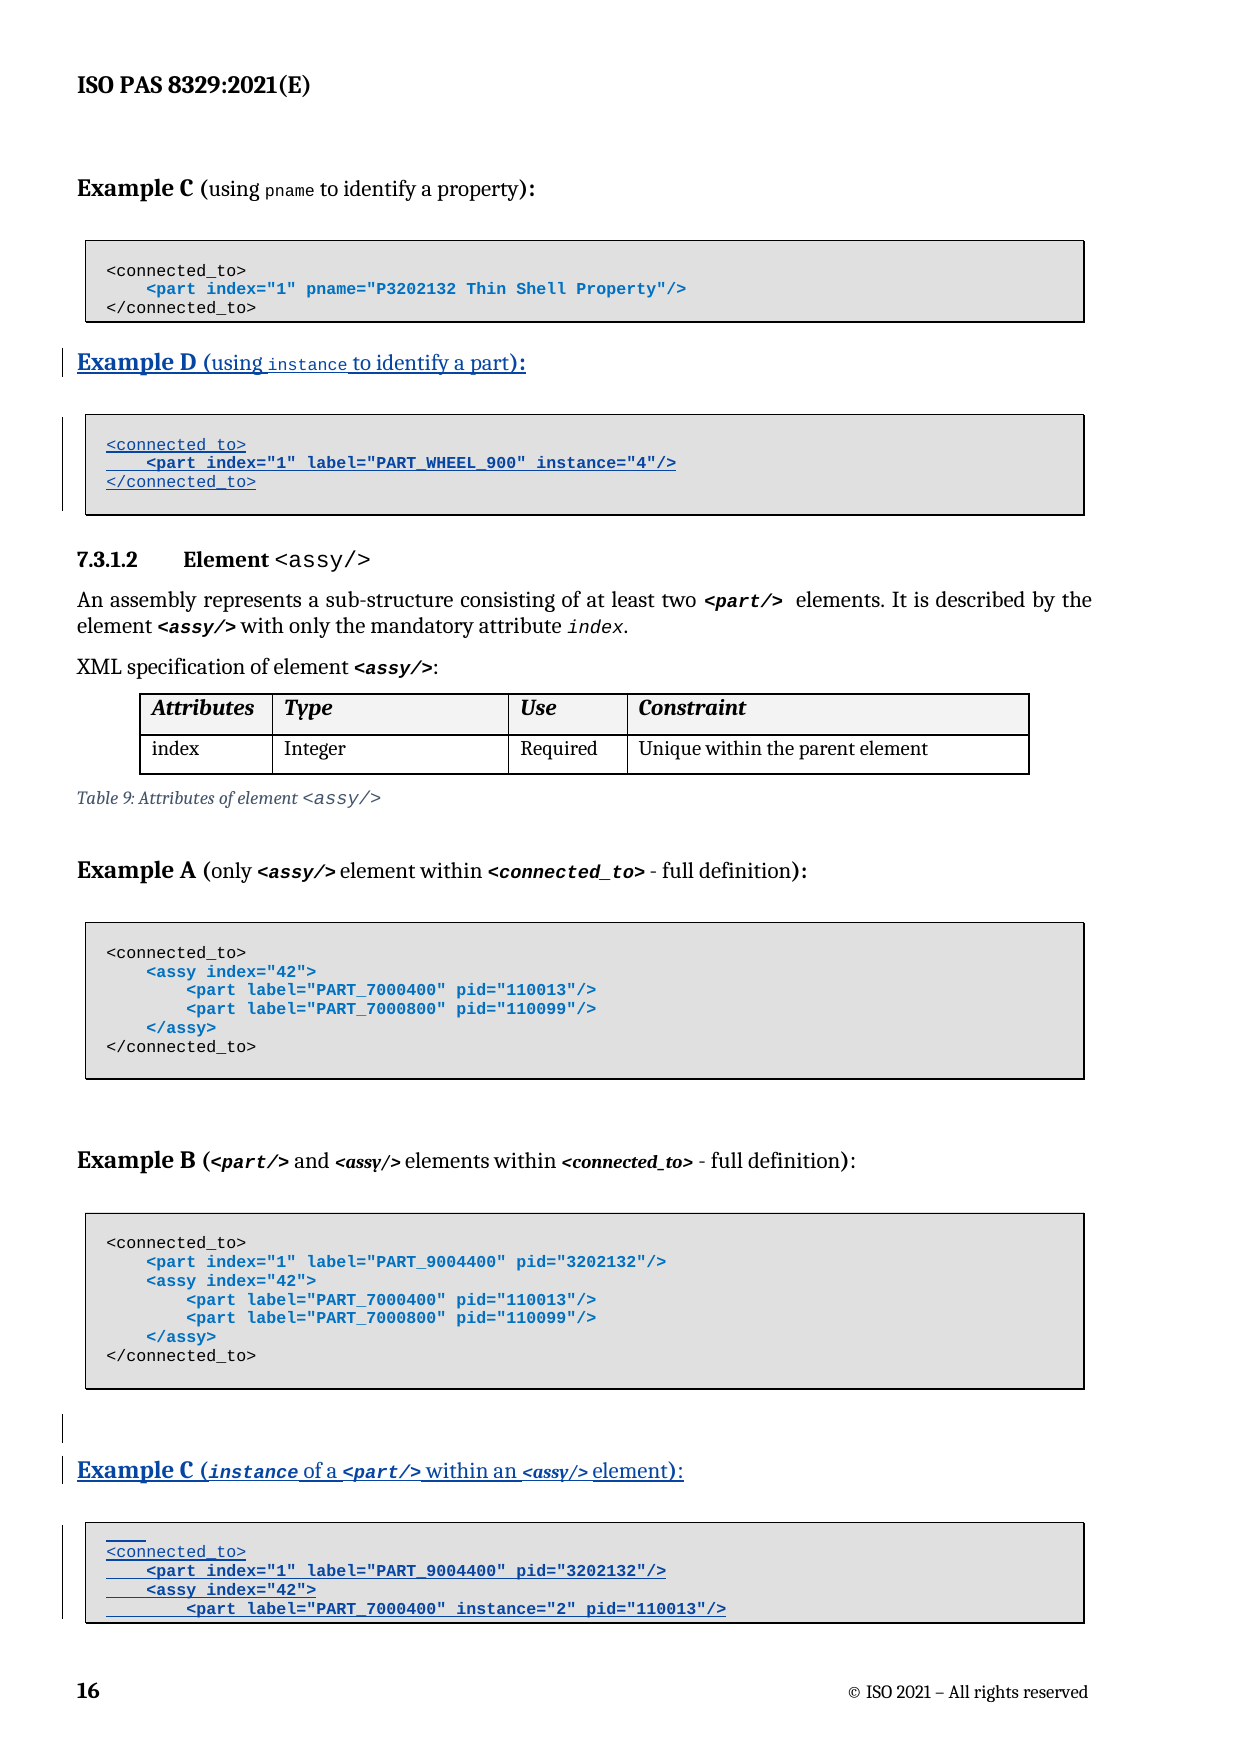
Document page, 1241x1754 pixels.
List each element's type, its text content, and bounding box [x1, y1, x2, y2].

text <connected_to> [86, 941, 1083, 960]
subtitle Element <assy/> [77, 547, 1092, 574]
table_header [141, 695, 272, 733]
text </connected_to> [86, 1344, 1083, 1363]
text Example C (using pname to identify a property): [77, 174, 1092, 203]
text <part label="PART_7000400" pid="110013"/> [86, 979, 1083, 998]
text <assy index="42"> [86, 1269, 1083, 1288]
text Example A (only <assy/> element within <connected_to> - full definition): [77, 856, 1092, 885]
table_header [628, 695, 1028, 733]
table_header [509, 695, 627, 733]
text <part index="1" pname="P3202132 Thin Shell Property"/> [86, 278, 1083, 297]
text <part label="PART_7000400" pid="110013"/> [86, 1288, 1083, 1307]
text XML specification of element <assy/>: [77, 652, 1092, 680]
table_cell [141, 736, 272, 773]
text </assy> [86, 1017, 1083, 1035]
text <assy index="42"> [86, 960, 1083, 979]
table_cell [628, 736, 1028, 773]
text Table 10: Attributes of element <assy/> [77, 788, 1092, 810]
text <part label="PART_7000800" pid="110099"/> [86, 998, 1083, 1017]
text Example B (<part/> and <assy/> elements within <connected_to> - full definition): [77, 1146, 1092, 1175]
text <connected_to> [86, 1231, 1083, 1250]
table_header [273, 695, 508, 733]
text <connected_to> [86, 259, 1083, 278]
text </connected_to> [86, 1035, 1083, 1054]
text <part index="1" label="PART_9004400" pid="3202132"/> [86, 1250, 1083, 1269]
text </connected_to> [86, 297, 1083, 321]
text </assy> [86, 1326, 1083, 1344]
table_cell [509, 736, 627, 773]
text <part label="PART_7000800" pid="110099"/> [86, 1307, 1083, 1326]
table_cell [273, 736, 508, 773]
text An assembly represents a sub-structure consisting of at least two <part/> elements. It is described by the element <assy/> with only the mandatory attribute index. [77, 587, 1092, 639]
